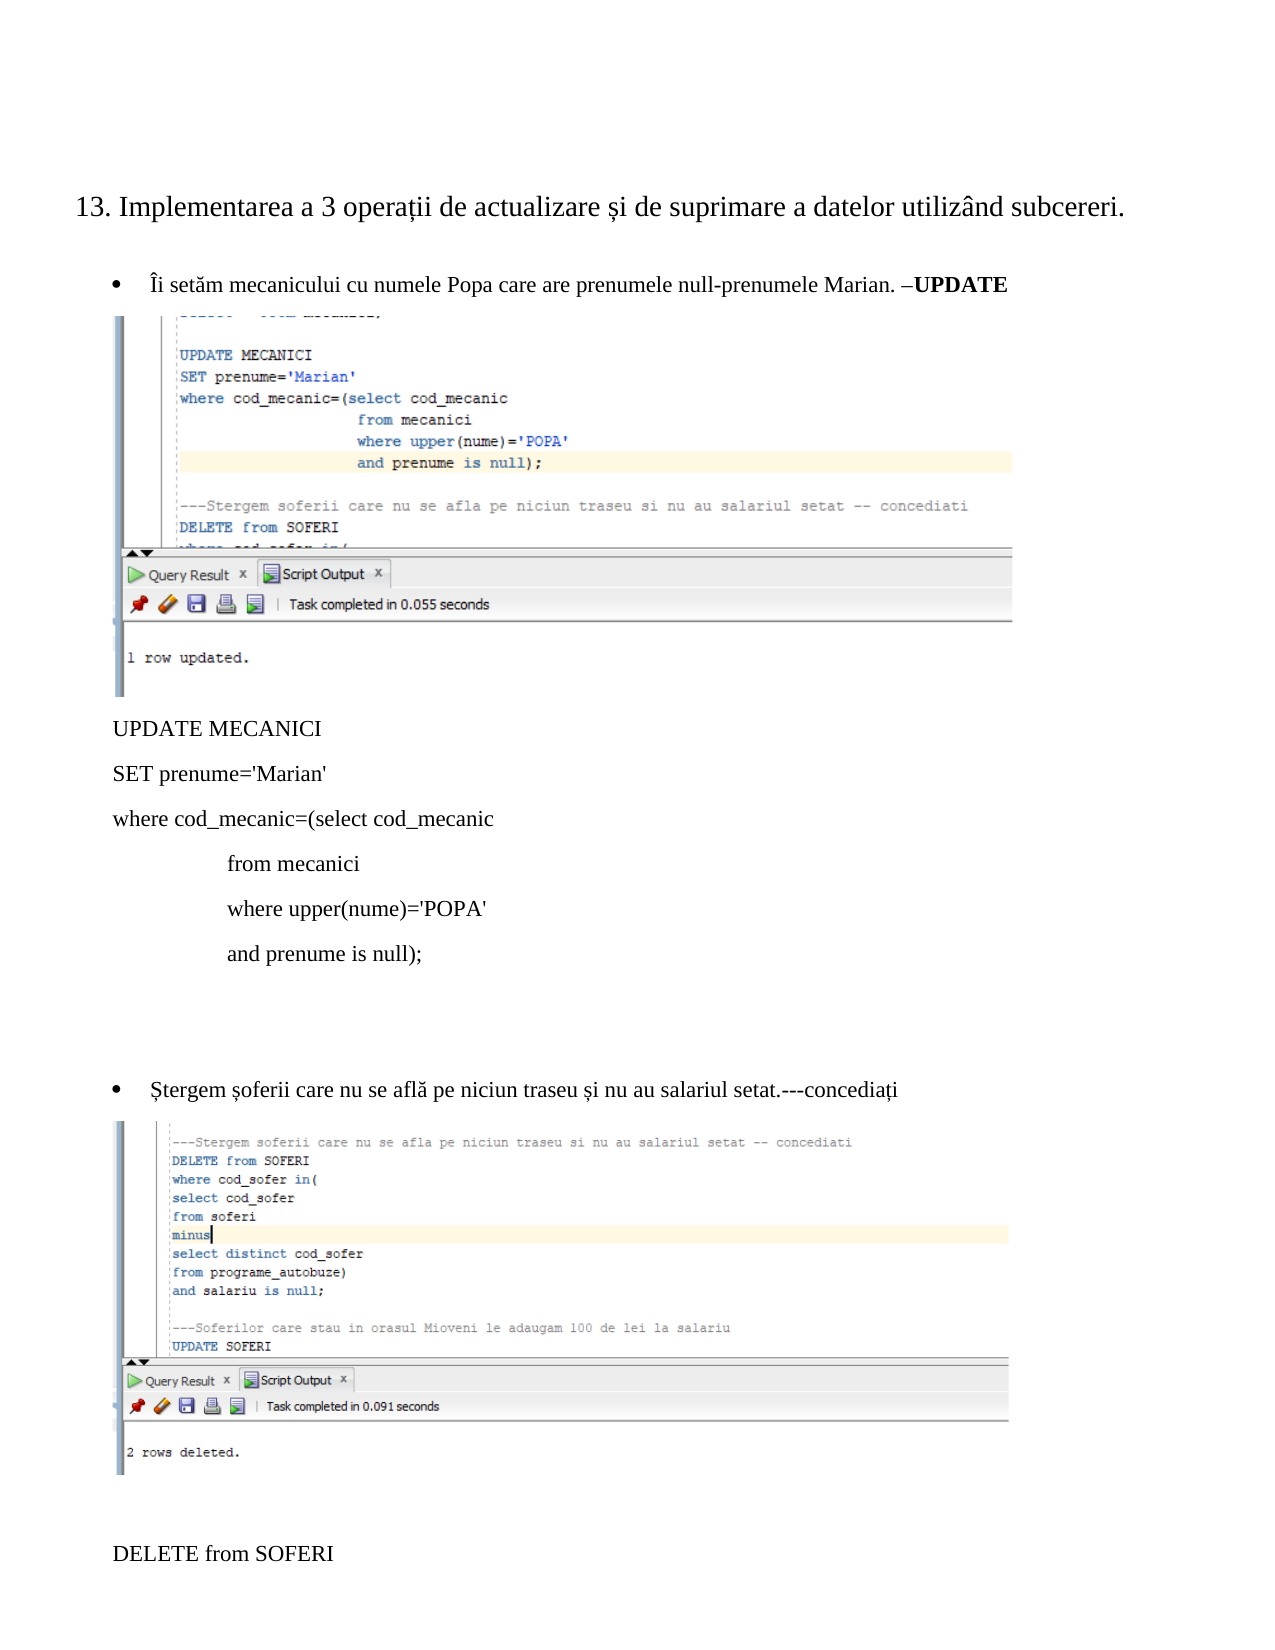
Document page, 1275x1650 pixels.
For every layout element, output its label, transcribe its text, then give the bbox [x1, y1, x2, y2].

text and prenume is null); [112, 941, 1200, 967]
subtitle 13. Implementarea a 3 operații de actualizare și de suprimare a datelor utilizând subcereri. [75, 189, 1200, 223]
picture [112, 316, 1013, 697]
list Îi setăm mecanicului cu numele Popa care are prenumele null-prenumele Marian. –UPDATE [112, 271, 1200, 297]
text where cod_mecanic=(select cod_mecanic [112, 805, 1200, 832]
list Ștergem șoferii care nu se află pe niciun traseu și nu au salariul setat.---concediați [112, 1076, 1200, 1102]
text UPDATE MECANICI [112, 715, 1200, 741]
text where upper(nume)='POPA' [112, 895, 1200, 922]
text SET prenume='Marian' [112, 760, 1200, 786]
picture [112, 1121, 1009, 1475]
text from mecanici [112, 850, 1200, 877]
text DELETE from SOFERI [112, 1540, 1200, 1566]
